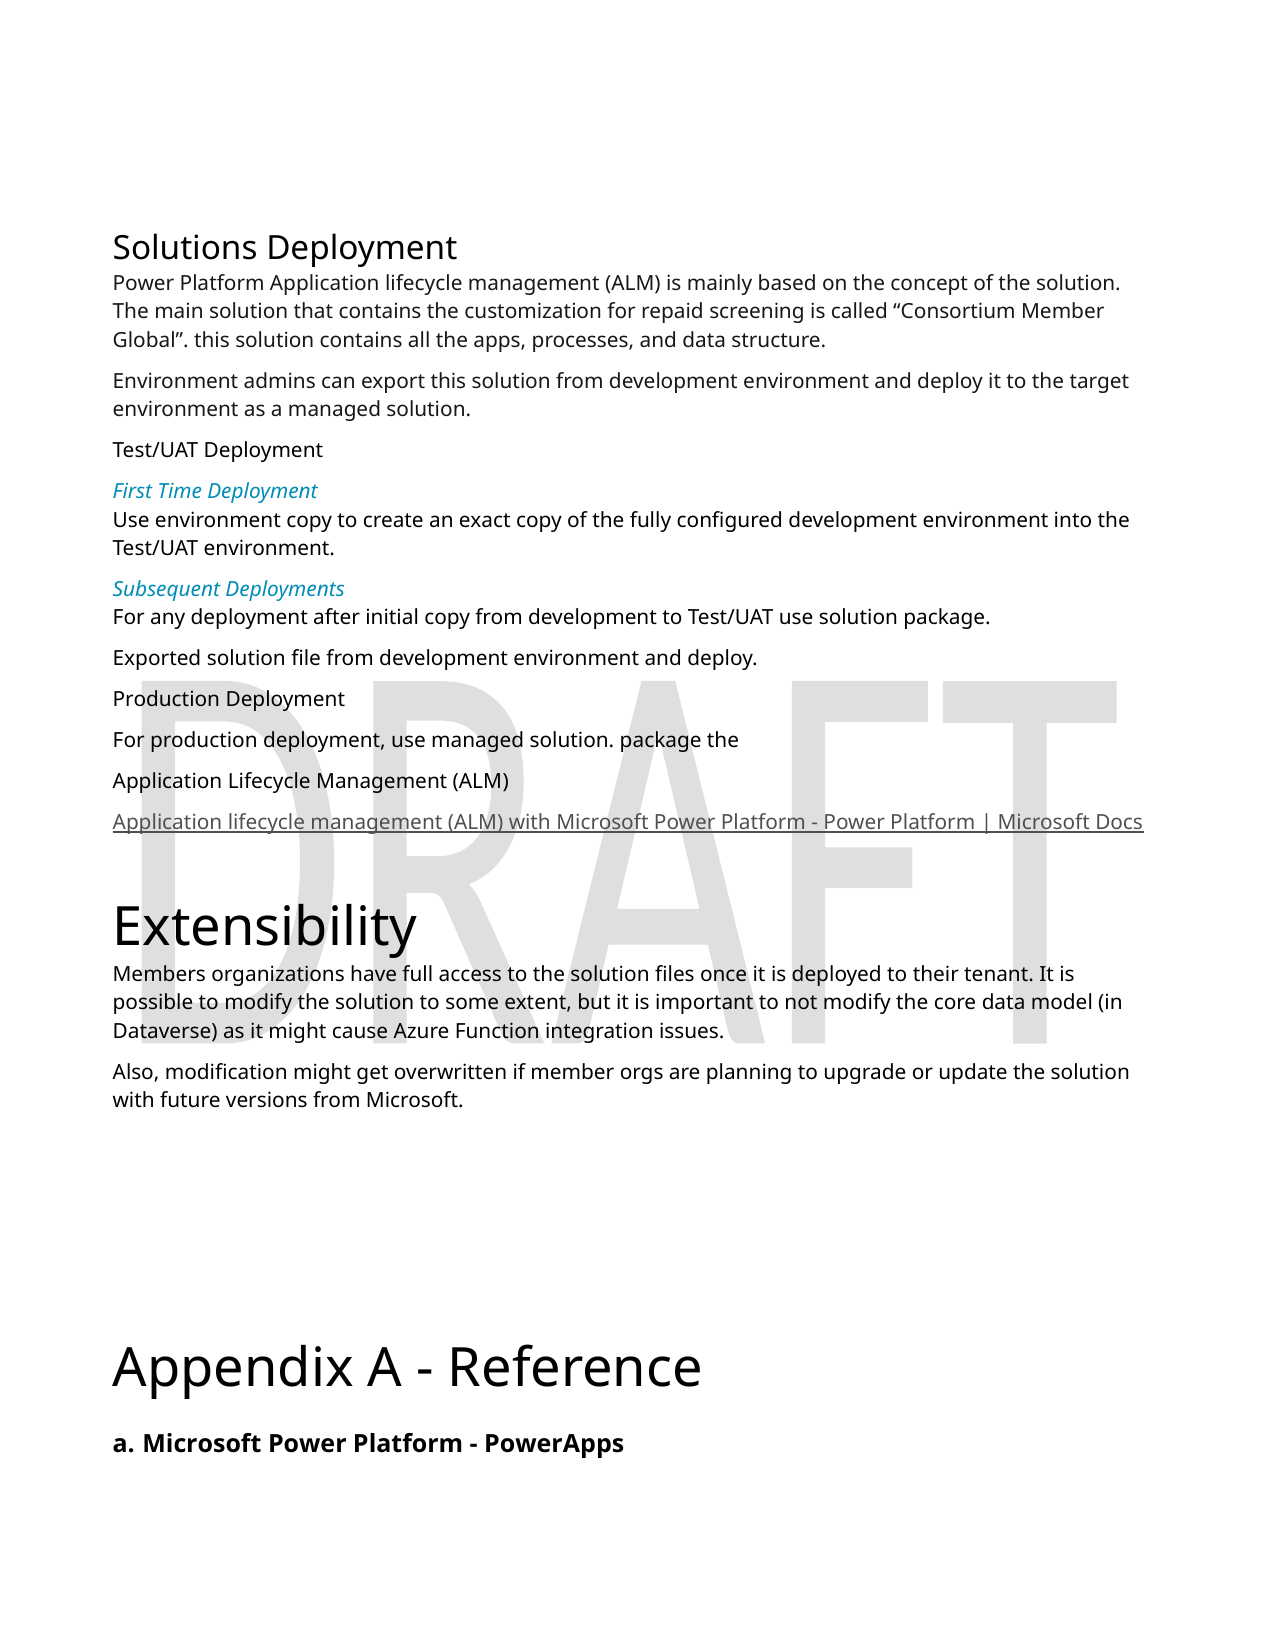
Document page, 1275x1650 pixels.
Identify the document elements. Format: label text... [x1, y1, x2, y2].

text Exported solution file from development environment and deploy. [112, 643, 1146, 672]
text Also, modification might get overwritten if member orgs are planning to upgrade or update the solution with future versions from Microsoft. [112, 1057, 1146, 1114]
subtitle First Time Deployment [112, 476, 1146, 505]
list Microsoft Power Platform - PowerApps [112, 1426, 1146, 1460]
subtitle Subsequent Deployments [112, 574, 1146, 602]
text Environment admins can export this solution from development environment and deploy it to the target environment as a managed solution. [471, 366, 1146, 423]
text For any deployment after initial copy from development to Test/UAT use solution package. [112, 602, 1146, 631]
text For production deployment, use managed solution. package the [112, 725, 1146, 754]
subtitle Appendix A - Reference [112, 1331, 1146, 1401]
text Power Platform Application lifecycle management (ALM) is mainly based on the concept of the solution. The main solution that contains the customization for repaid screening is called “Consortium Member Global”. this solution contains all the apps, processes, and data structure. [827, 268, 1146, 353]
subtitle Test/UAT Deployment [112, 435, 1146, 464]
text Use environment copy to create an exact copy of the fully configured development environment into the Test/UAT environment. [112, 505, 1146, 562]
subtitle Solutions Deployment [112, 225, 1146, 268]
text Application lifecycle management (ALM) with Microsoft Power Platform - Power Platform | Microsoft Docs [112, 807, 1146, 836]
subtitle Application Lifecycle Management (ALM) [112, 766, 1146, 795]
text Members organizations have full access to the solution files once it is deployed to their tenant. It is possible to modify the solution to some extent, but it is important to not modify the core data model (in Dataverse) as it might cause Azure Function integration issues. [112, 959, 1146, 1044]
subtitle Production Deployment [112, 684, 1146, 713]
subtitle Extensibility [112, 889, 1146, 959]
